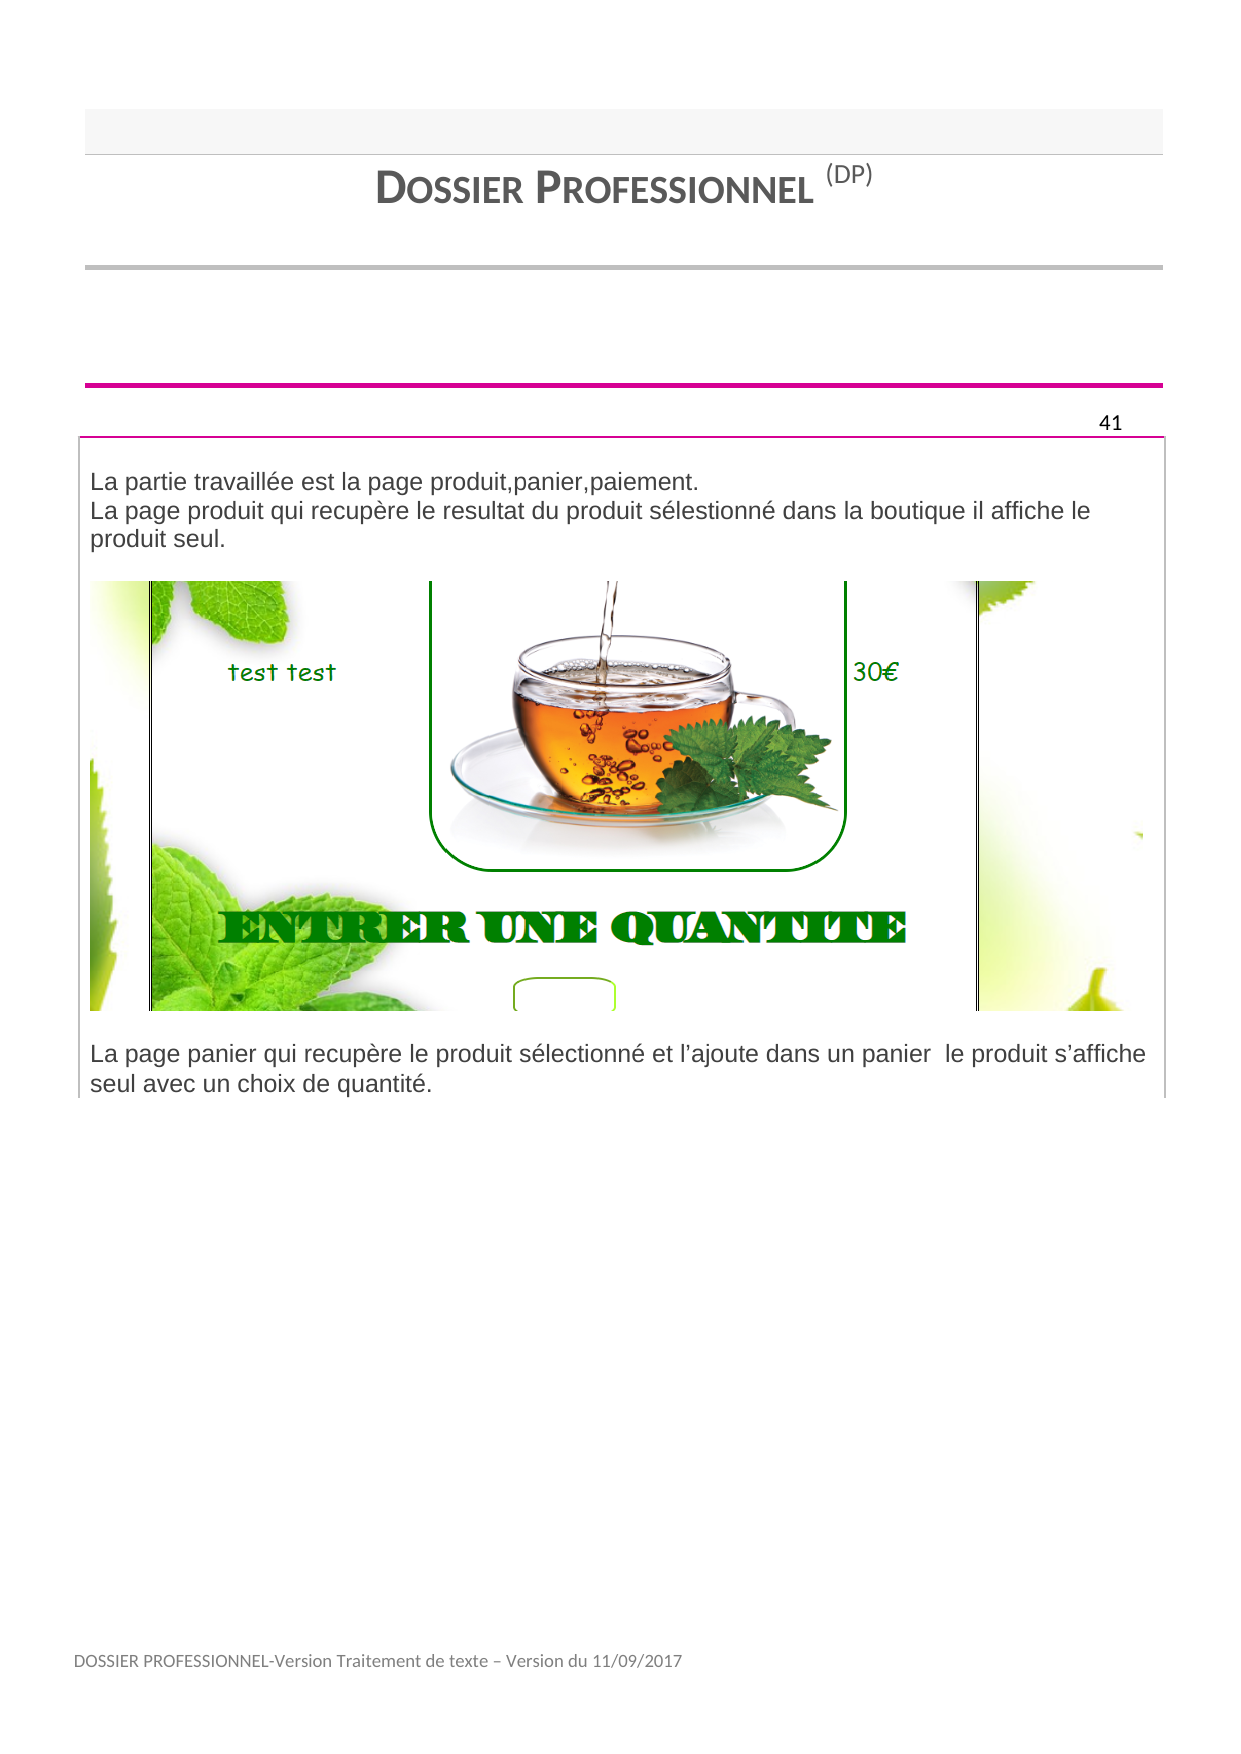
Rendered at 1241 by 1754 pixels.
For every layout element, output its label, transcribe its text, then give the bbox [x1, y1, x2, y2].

picture [90, 581, 1143, 1011]
table_cell La partie travaillée est la page produit,panier,paiement. La page produit qui recupère le resultat du produit sélestionné dans la boutique il affiche le produit seul. La page panier qui recupère le produit sélectionné et l’ajoute dans un panier le produit s’affiche seul avec un choix de quantité. La page paiement qui recupère le resultat des produits dans un panier avec un prix total . Le paiement se fait via un formulaire de paiement . [80, 438, 1164, 1098]
